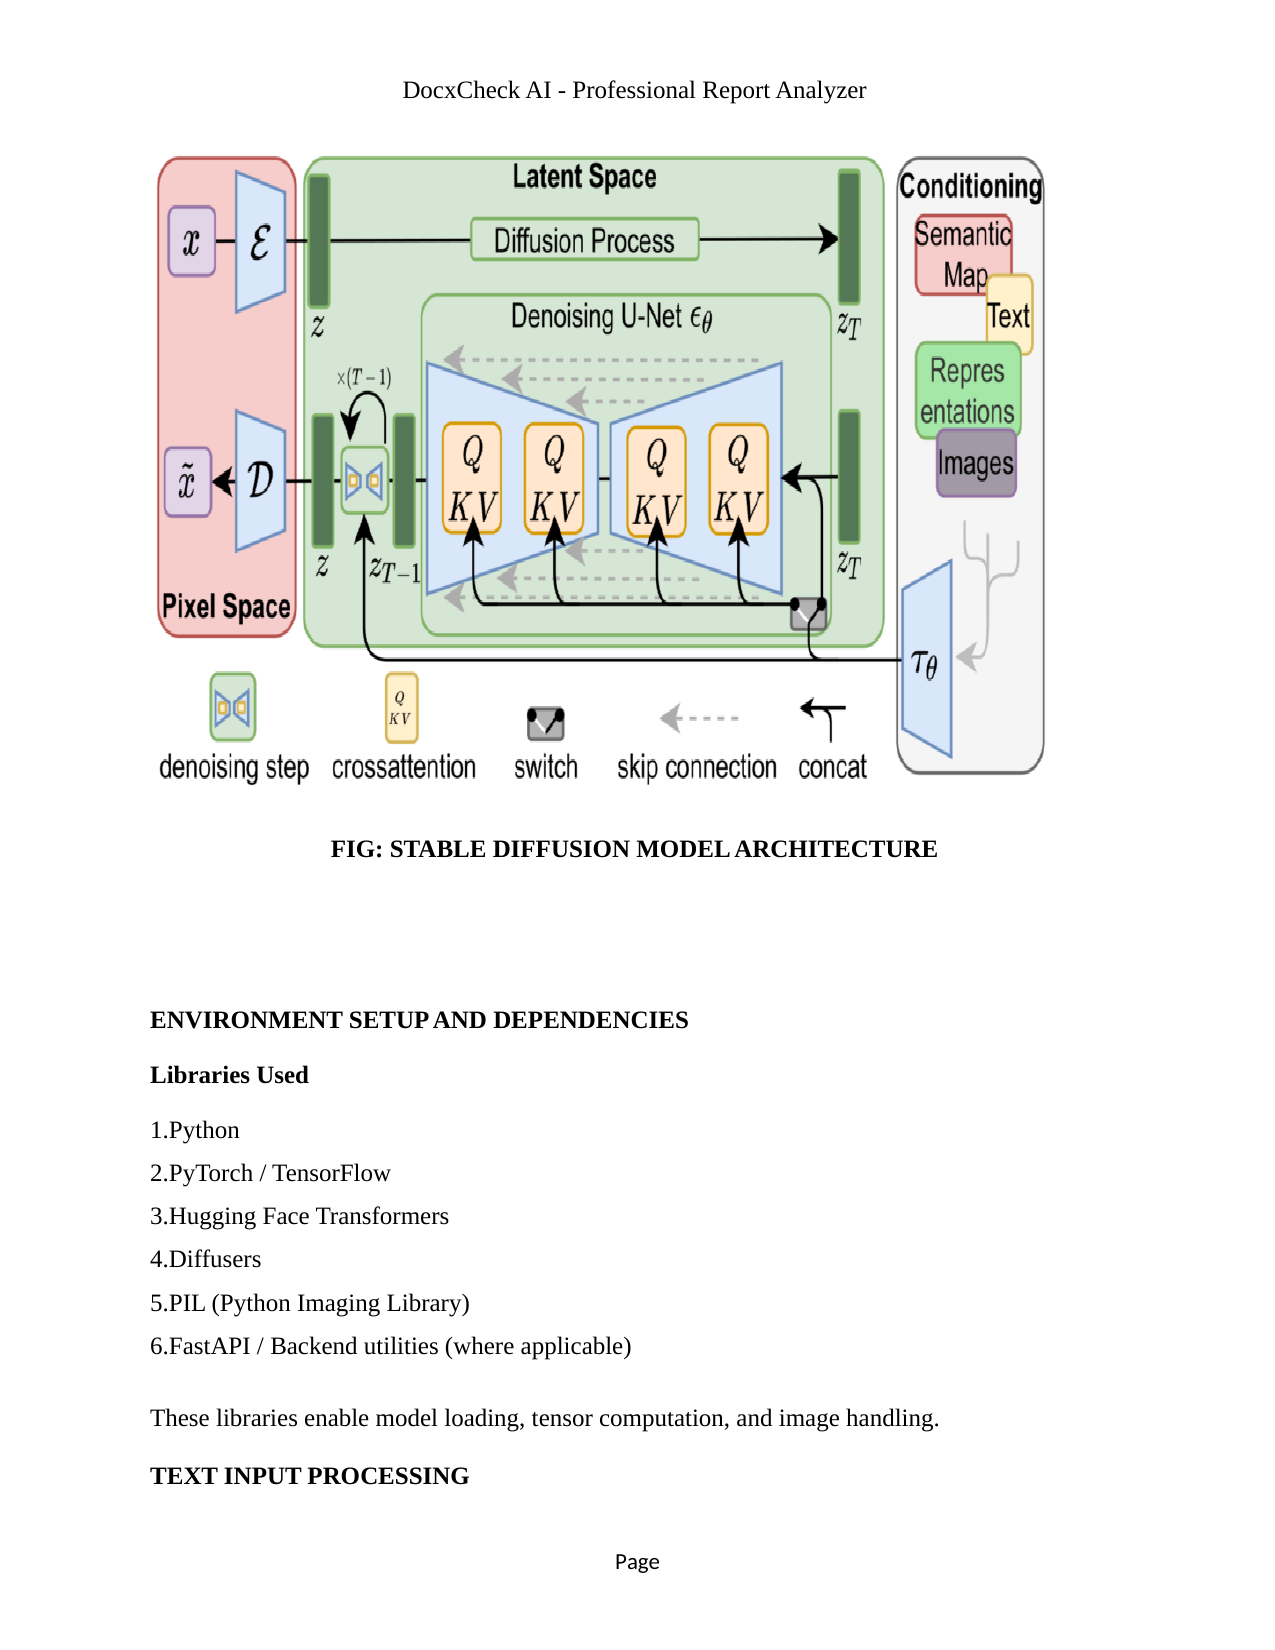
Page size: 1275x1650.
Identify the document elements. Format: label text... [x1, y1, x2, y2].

text 6.FastAPI / Backend utilities (where applicable) [150, 1331, 1119, 1359]
text Libraries Used [150, 1060, 1119, 1089]
text 4.Diffusers [150, 1244, 1119, 1273]
text 2.PyTorch / TensorFlow [150, 1158, 1119, 1187]
text 3.Hugging Face Transformers [150, 1201, 1119, 1230]
text Environment Setup and Dependencies [150, 1005, 1119, 1033]
text Text Input Processing [150, 1461, 1119, 1490]
text FIG: STABLE DIFFUSION MODEL ARCHITECTURE [150, 834, 1119, 862]
text 5.PIL (Python Imaging Library) [150, 1288, 1119, 1316]
text 1.Python [150, 1115, 1119, 1144]
text These libraries enable model loading, tensor computation, and image handling. [150, 1403, 1119, 1432]
picture [150, 150, 1050, 805]
